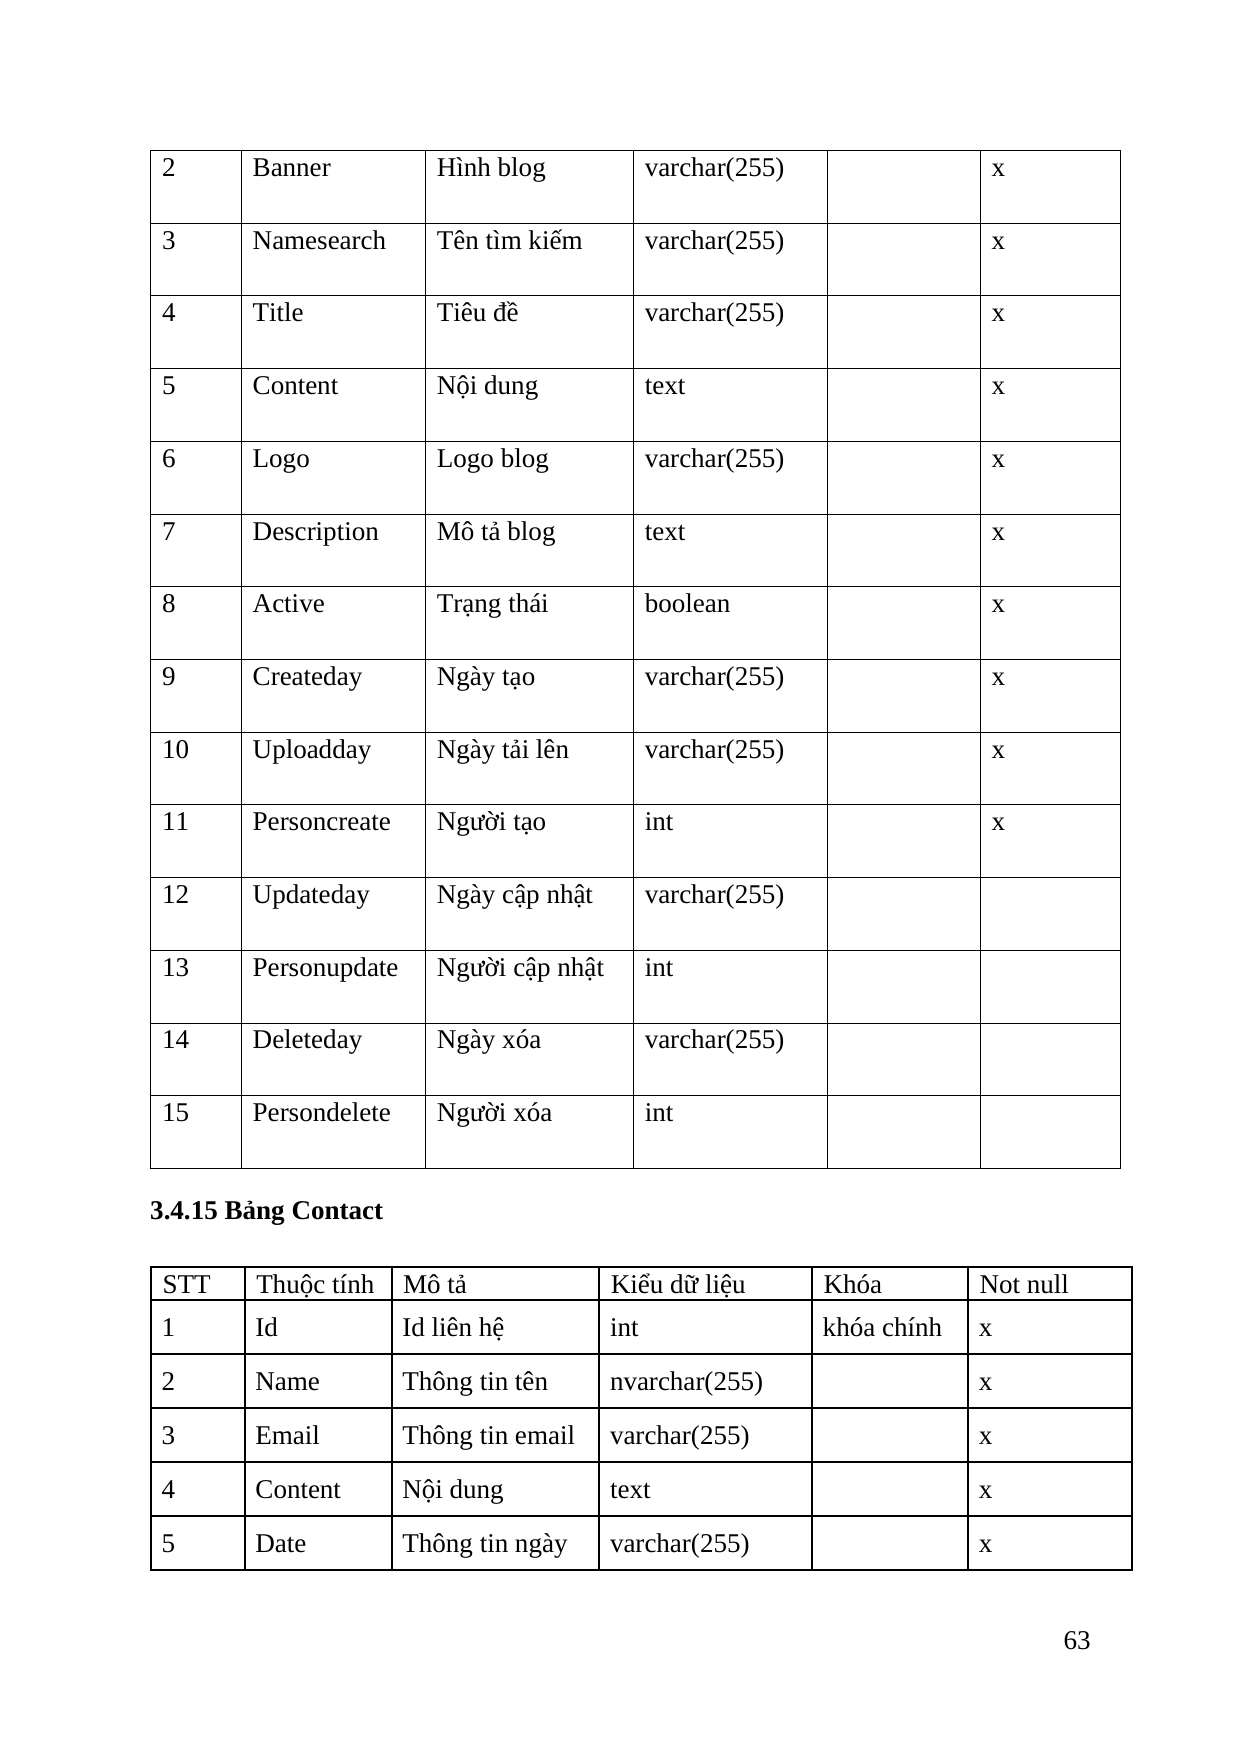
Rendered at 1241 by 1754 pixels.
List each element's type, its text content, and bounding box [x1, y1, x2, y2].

table_cell int [634, 1096, 827, 1168]
table_cell varchar(255) [634, 733, 827, 804]
table_cell 5 [151, 369, 241, 441]
table_cell Thông tin ngày [393, 1517, 598, 1569]
table_cell 15 [151, 1096, 241, 1168]
table_cell [828, 878, 980, 950]
table_cell 4 [151, 296, 241, 368]
table_cell varchar(255) [634, 296, 827, 368]
table_cell nvarchar(255) [600, 1355, 811, 1407]
table_cell varchar(255) [600, 1517, 811, 1569]
table_cell x [981, 151, 1120, 223]
table_cell Ngày xóa [426, 1024, 633, 1095]
table_cell 1 [152, 1301, 244, 1353]
subtitle 3.4.15 Bảng Contact [150, 1194, 1090, 1225]
table_cell Logo blog [426, 442, 633, 513]
table_cell Personupdate [242, 951, 425, 1022]
table_cell x [981, 515, 1120, 586]
table_cell x [981, 805, 1120, 877]
table_cell [981, 1024, 1120, 1095]
table_cell x [981, 660, 1120, 732]
table_cell Content [242, 369, 425, 441]
table_cell [981, 878, 1120, 950]
table_cell [813, 1517, 967, 1569]
table_cell Active [242, 587, 425, 659]
table_cell [828, 587, 980, 659]
table_cell Personcreate [242, 805, 425, 877]
table_cell Nội dung [393, 1463, 598, 1515]
table_cell [828, 660, 980, 732]
table_cell Logo [242, 442, 425, 513]
table_cell [828, 805, 980, 877]
table_cell [828, 151, 980, 223]
table_cell 7 [151, 515, 241, 586]
table_cell 10 [151, 733, 241, 804]
table_cell text [600, 1463, 811, 1515]
table_cell Trạng thái [426, 587, 633, 659]
table_cell 13 [151, 951, 241, 1022]
table_cell [828, 515, 980, 586]
table_cell boolean [634, 587, 827, 659]
table_cell x [969, 1301, 1131, 1353]
table_cell Deleteday [242, 1024, 425, 1095]
table_cell Email [246, 1409, 391, 1461]
table_cell [828, 296, 980, 368]
table_cell Content [246, 1463, 391, 1515]
table_cell Id liên hệ [393, 1301, 598, 1353]
table_header Kiểu dữ liệu [600, 1268, 811, 1299]
table_cell Mô tả blog [426, 515, 633, 586]
table_header Mô tả [393, 1268, 598, 1299]
table_cell Persondelete [242, 1096, 425, 1168]
table_cell 4 [152, 1463, 244, 1515]
table_cell Người cập nhật [426, 951, 633, 1022]
table_cell Banner [242, 151, 425, 223]
table_cell Tên tìm kiếm [426, 224, 633, 295]
table_cell x [981, 296, 1120, 368]
table_cell [981, 951, 1120, 1022]
table_cell [828, 733, 980, 804]
table_cell x [969, 1463, 1131, 1515]
table_header Khóa [813, 1268, 967, 1299]
table_cell Ngày tạo [426, 660, 633, 732]
table_cell Thông tin email [393, 1409, 598, 1461]
table_cell 2 [151, 151, 241, 223]
table_cell 14 [151, 1024, 241, 1095]
table_cell [828, 1096, 980, 1168]
table_cell Createday [242, 660, 425, 732]
table_cell int [634, 805, 827, 877]
table_cell Namesearch [242, 224, 425, 295]
table_cell 12 [151, 878, 241, 950]
table_cell 11 [151, 805, 241, 877]
table_cell [813, 1463, 967, 1515]
table_cell Nội dung [426, 369, 633, 441]
table_cell Ngày cập nhật [426, 878, 633, 950]
table_cell 9 [151, 660, 241, 732]
table_cell [828, 951, 980, 1022]
table_cell Tiêu đề [426, 296, 633, 368]
table_cell text [634, 515, 827, 586]
table_header STT [152, 1268, 244, 1299]
table_cell Updateday [242, 878, 425, 950]
table_cell 3 [152, 1409, 244, 1461]
table_cell x [969, 1355, 1131, 1407]
table_cell [828, 369, 980, 441]
table_cell x [969, 1409, 1131, 1461]
table_cell [813, 1355, 967, 1407]
table_cell Người xóa [426, 1096, 633, 1168]
table_cell x [981, 224, 1120, 295]
table_cell varchar(255) [634, 1024, 827, 1095]
table_cell varchar(255) [634, 224, 827, 295]
table_cell 2 [152, 1355, 244, 1407]
table_cell Uploadday [242, 733, 425, 804]
table_cell 8 [151, 587, 241, 659]
table_cell Thông tin tên [393, 1355, 598, 1407]
table_cell x [969, 1517, 1131, 1569]
table_cell varchar(255) [634, 660, 827, 732]
table_cell int [634, 951, 827, 1022]
table_cell 5 [152, 1517, 244, 1569]
table_cell varchar(255) [634, 878, 827, 950]
table_cell Title [242, 296, 425, 368]
table_cell text [634, 369, 827, 441]
table_cell [828, 442, 980, 513]
table_cell Name [246, 1355, 391, 1407]
table_cell int [600, 1301, 811, 1353]
table_cell khóa chính [813, 1301, 967, 1353]
table_cell 3 [151, 224, 241, 295]
table_cell [828, 224, 980, 295]
table_cell x [981, 733, 1120, 804]
table_cell Ngày tải lên [426, 733, 633, 804]
table_cell Hình blog [426, 151, 633, 223]
table_cell Id [246, 1301, 391, 1353]
table_cell [828, 1024, 980, 1095]
table_cell Description [242, 515, 425, 586]
table_cell varchar(255) [634, 151, 827, 223]
table_cell Người tạo [426, 805, 633, 877]
table_header Thuộc tính [246, 1268, 391, 1299]
table_cell varchar(255) [600, 1409, 811, 1461]
table_cell [813, 1409, 967, 1461]
table_cell x [981, 442, 1120, 513]
table_cell x [981, 587, 1120, 659]
table_cell varchar(255) [634, 442, 827, 513]
table_cell x [981, 369, 1120, 441]
table_header Not null [969, 1268, 1131, 1299]
table_cell [981, 1096, 1120, 1168]
table_cell Date [246, 1517, 391, 1569]
table_cell 6 [151, 442, 241, 513]
